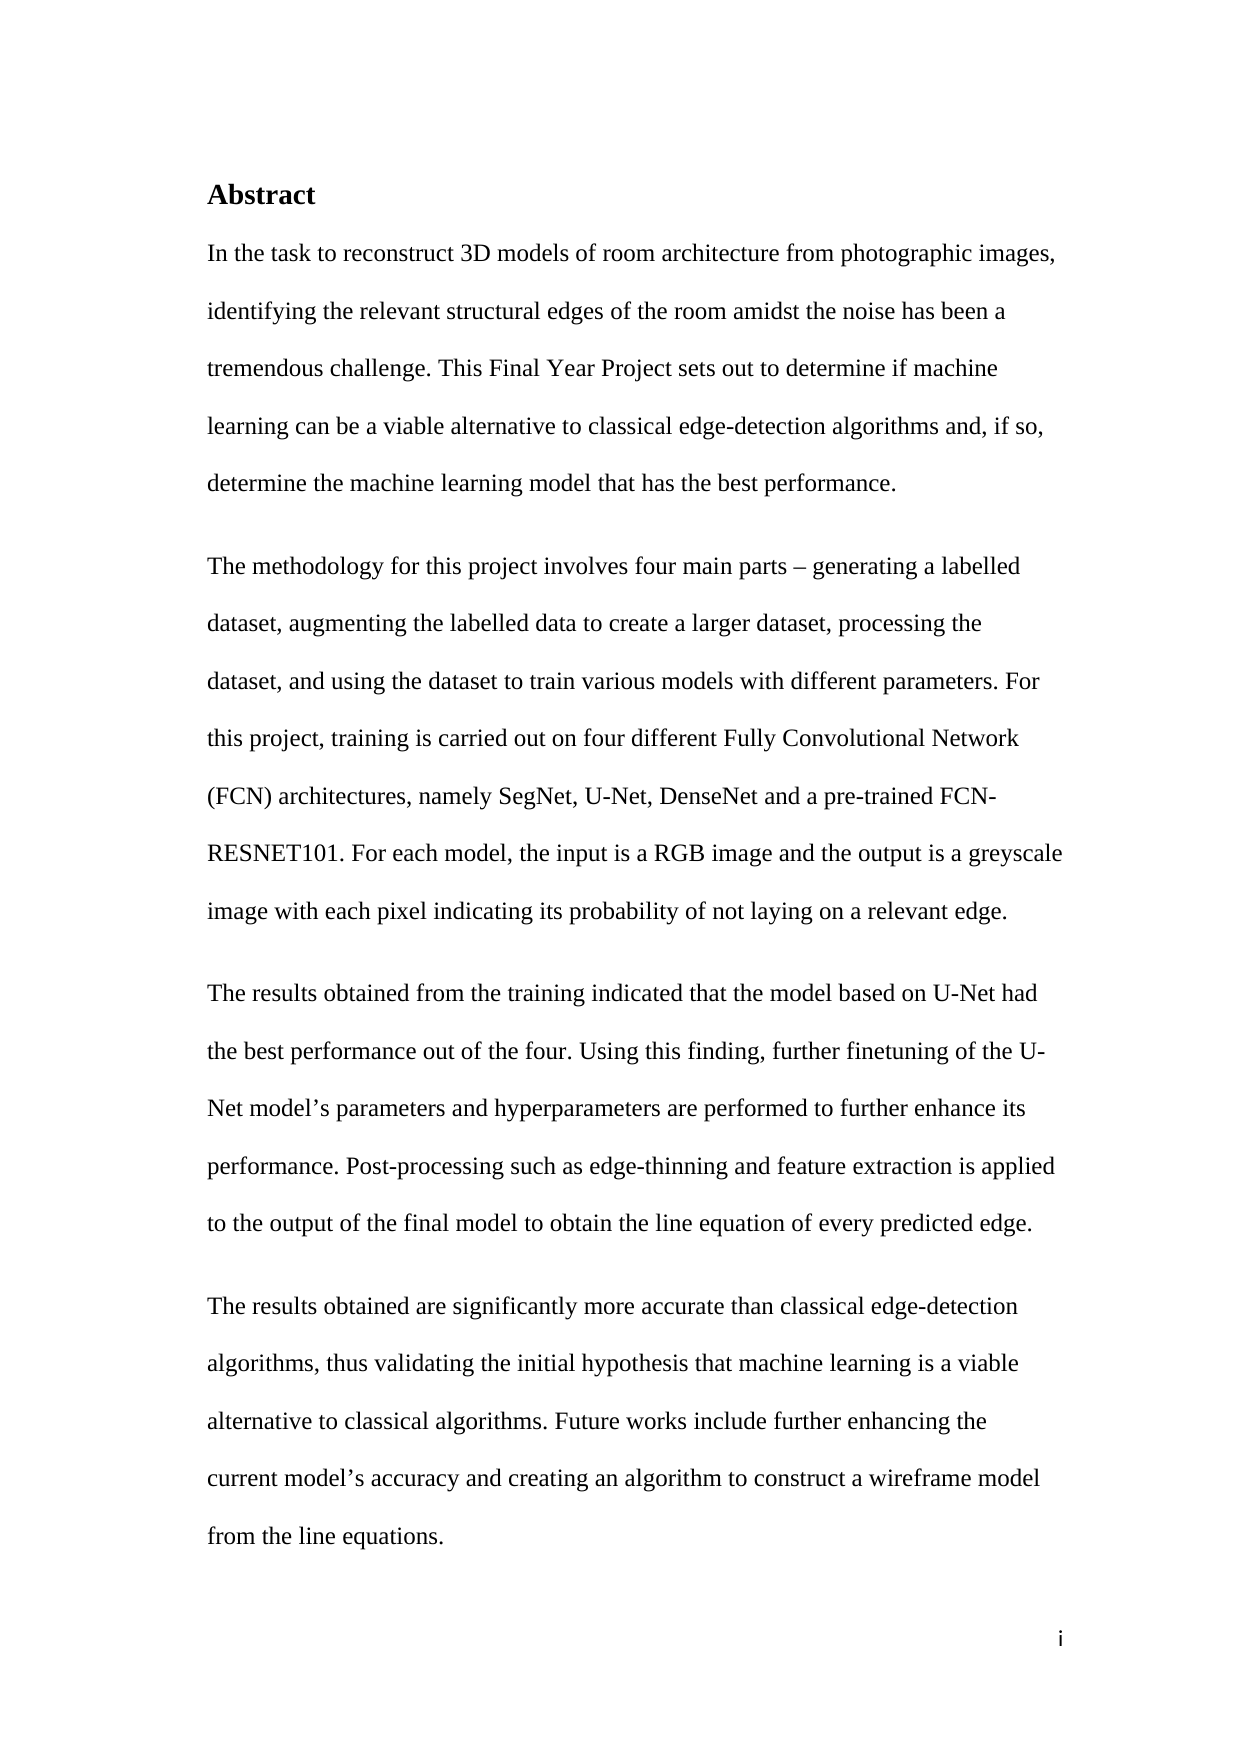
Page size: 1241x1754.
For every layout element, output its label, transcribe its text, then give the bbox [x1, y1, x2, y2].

text The methodology for this project involves four main parts – generating a labelled dataset, augmenting the labelled data to create a larger dataset, processing the dataset, and using the dataset to train various models with different parameters. For this project, training is carried out on four different Fully Convolutional Network (FCN) architectures, namely SegNet, U-Net, DenseNet and a pre-trained FCN-RESNET101. For each model, the input is a RGB image and the output is a greyscale image with each pixel indicating its probability of not laying on a relevant edge. [207, 551, 1063, 924]
text Abstract [207, 177, 1063, 211]
text The results obtained from the training indicated that the model based on U-Net had the best performance out of the four. Using this finding, further finetuning of the U-Net model’s parameters and hyperparameters are performed to further enhance its performance. Post-processing such as edge-thinning and feature extraction is applied to the output of the final model to obtain the line equation of every predicted edge. [207, 978, 1063, 1237]
text In the task to reconstruct 3D models of room architecture from photographic images, identifying the relevant structural edges of the room amidst the noise has been a tremendous challenge. This Final Year Project sets out to determine if machine learning can be a viable alternative to classical edge-detection algorithms and, if so, determine the machine learning model that has the best performance. [207, 238, 1063, 497]
text The results obtained are significantly more accurate than classical edge-detection algorithms, thus validating the initial hypothesis that machine learning is a viable alternative to classical algorithms. Future works include further enhancing the current model’s accuracy and creating an algorithm to construct a wireframe model from the line equations. [207, 1291, 1063, 1549]
